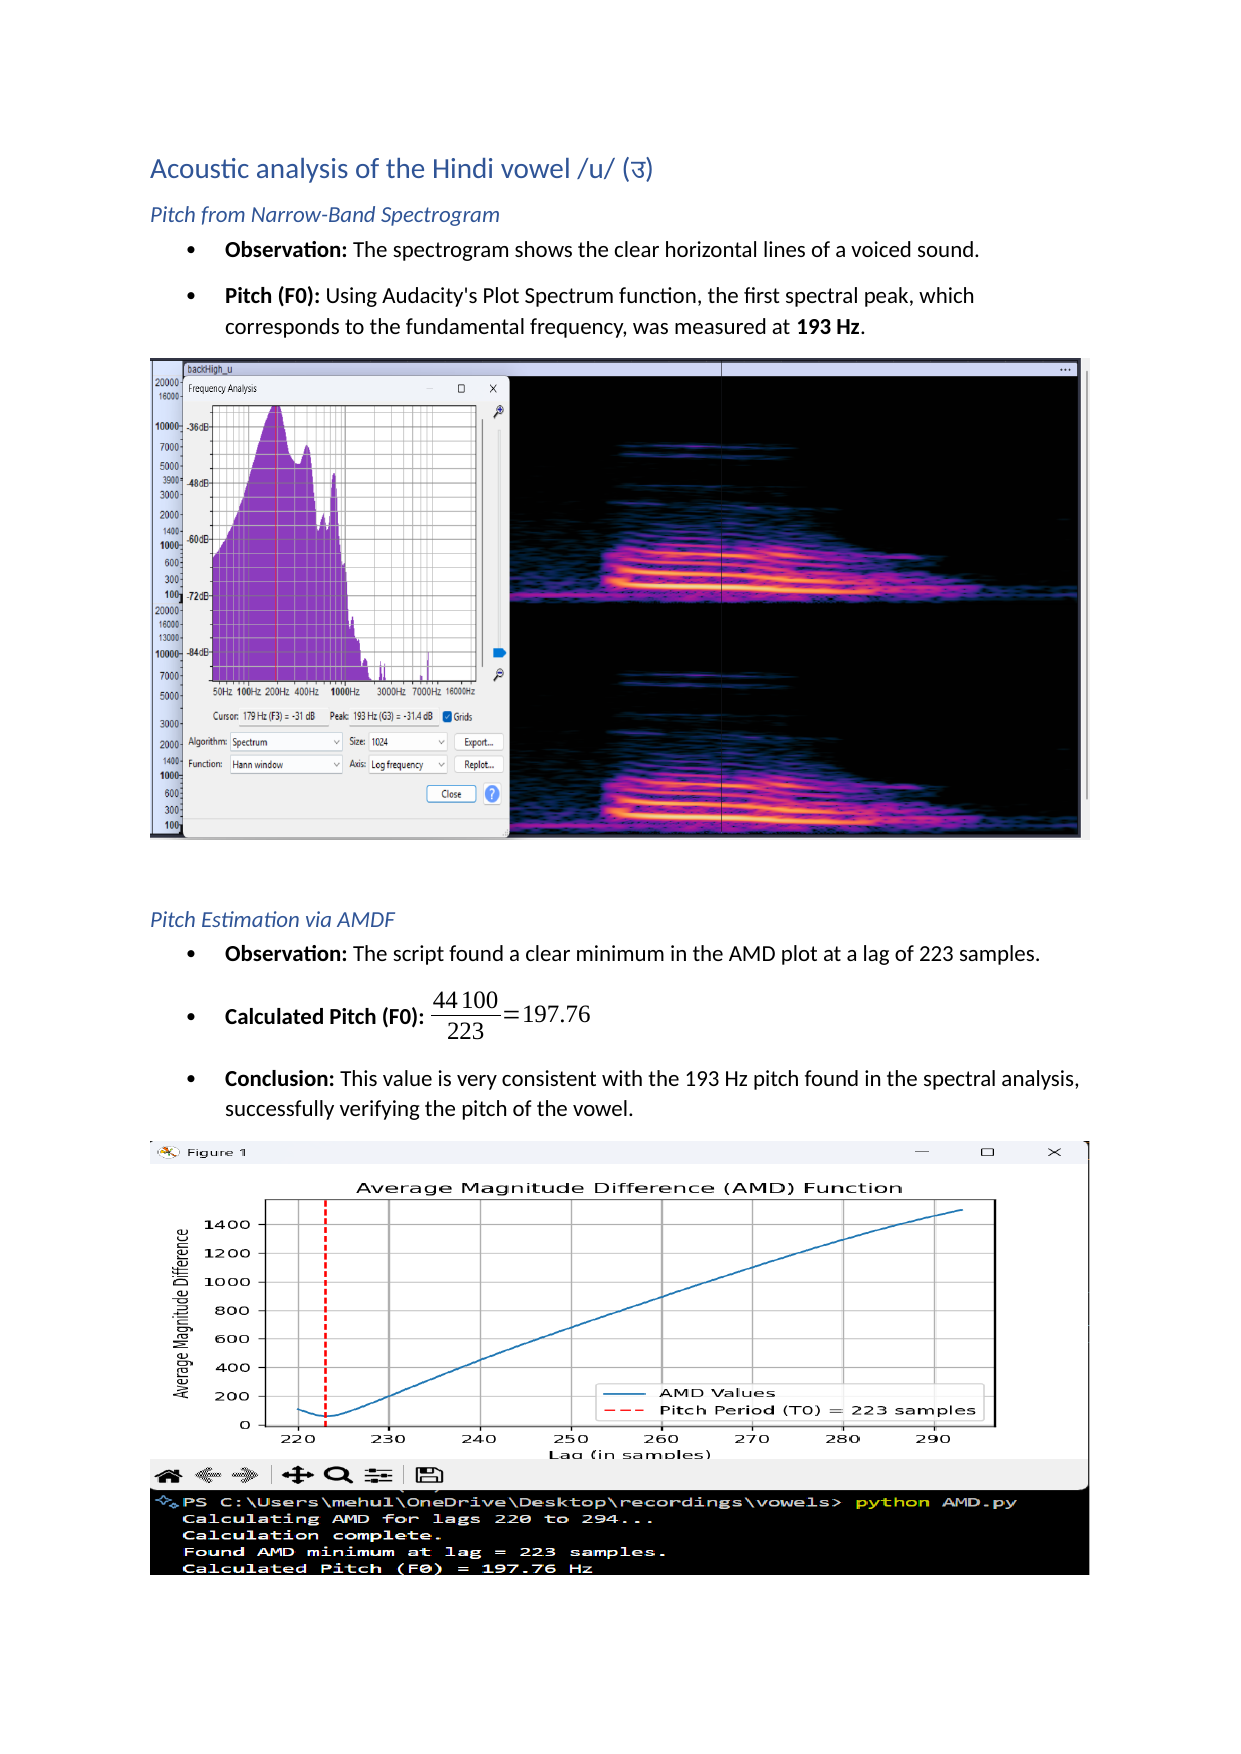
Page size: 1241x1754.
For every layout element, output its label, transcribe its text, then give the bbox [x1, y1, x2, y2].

list Conclusion: This value is very consistent with the 193 Hz pitch found in the spectral analysis, successfully verifying the pitch of the vowel. [187, 1064, 1090, 1122]
subtitle Pitch Estimation via AMDF [150, 905, 1090, 933]
subtitle Acoustic analysis of the Hindi vowel /u/ (उ) [150, 150, 1090, 189]
subtitle Pitch from Narrow-Band Spectrogram [150, 200, 1090, 228]
list Observation: The spectrogram shows the clear horizontal lines of a voiced sound. [187, 235, 1090, 263]
list Calculated Pitch (F0): [187, 986, 1090, 1045]
picture [150, 1141, 1090, 1575]
list Pitch (F0): Using Audacity's Plot Spectrum function, the first spectral peak, which corresponds to the fundamental frequency, was measured at 193 Hz. [187, 282, 1090, 340]
picture [150, 358, 1090, 840]
list Observation: The script found a clear minimum in the AMD plot at a lag of 223 samples. [187, 939, 1090, 967]
